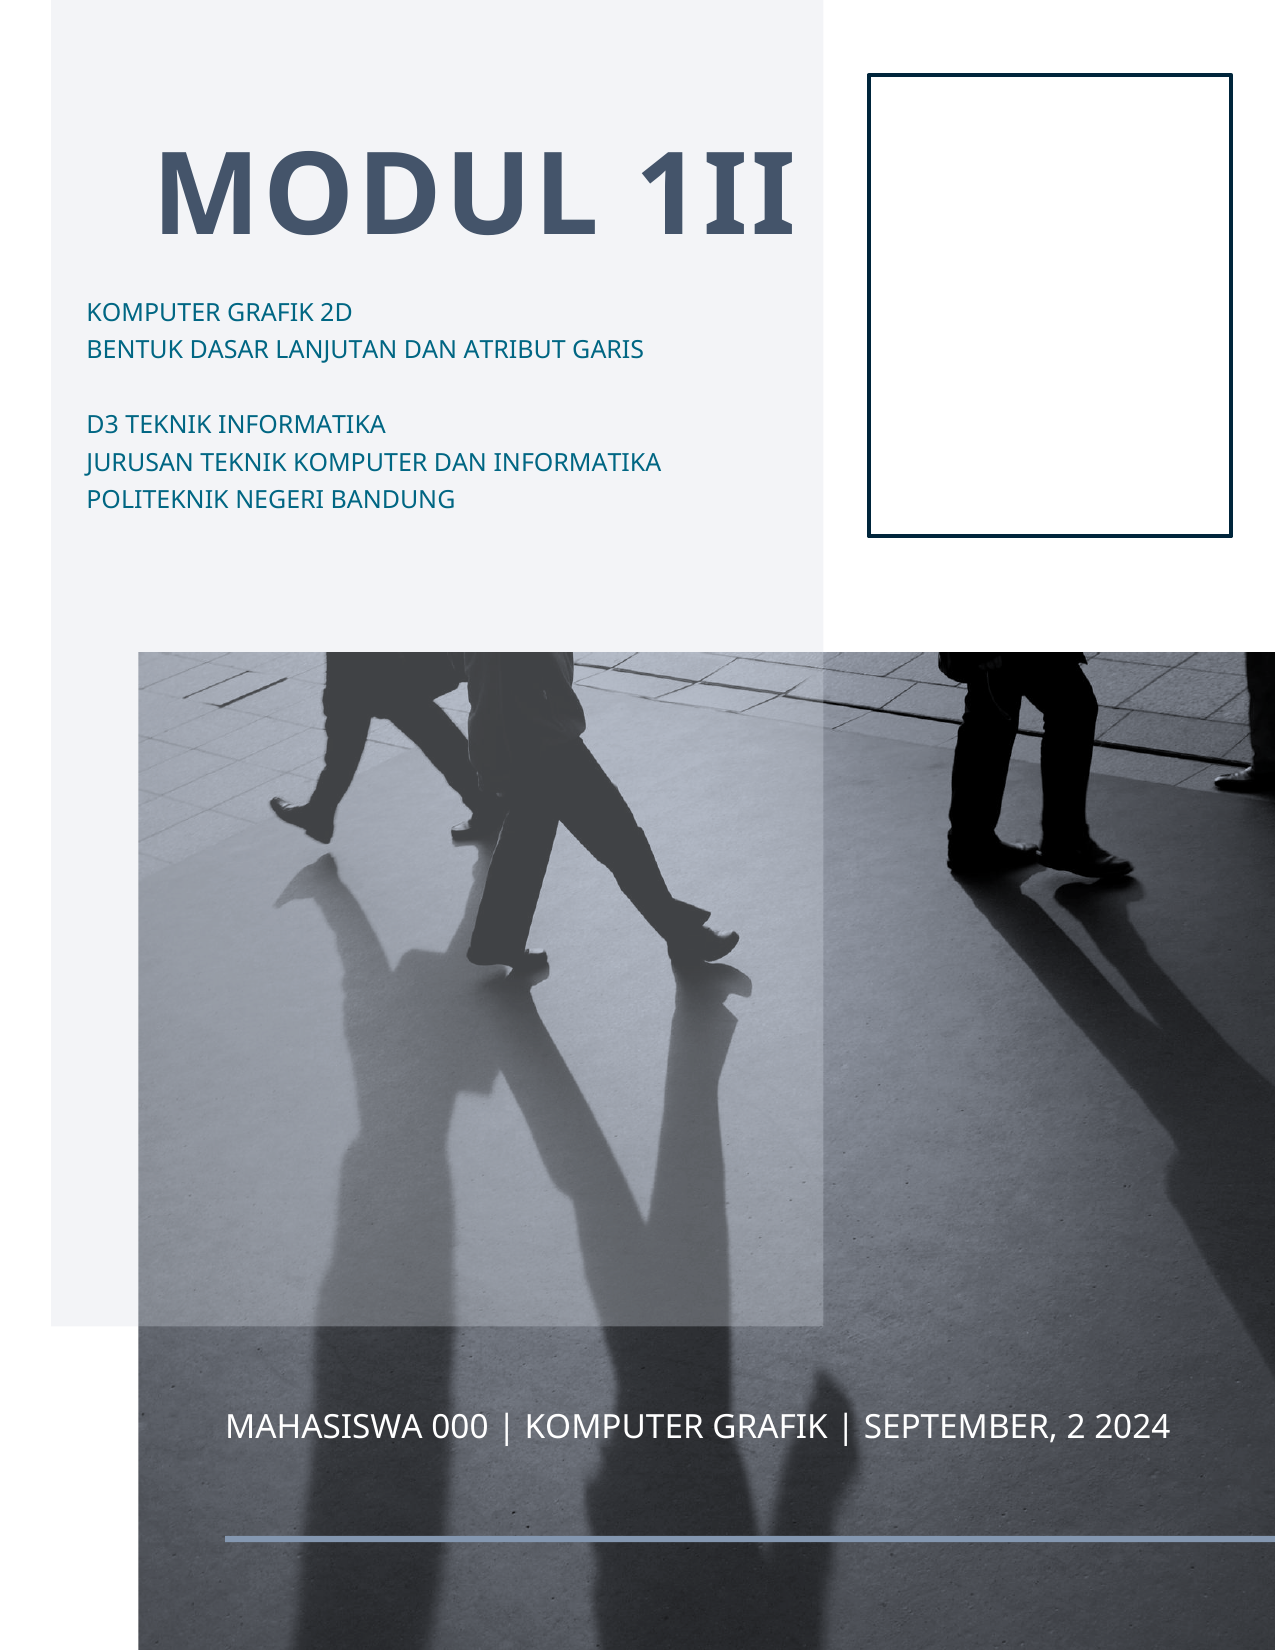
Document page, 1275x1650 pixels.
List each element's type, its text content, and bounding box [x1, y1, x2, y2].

table_cell | | [75, 1366, 1200, 1452]
table_header [75, 134, 867, 263]
table_cell [75, 264, 867, 523]
table_cell [75, 523, 1200, 1366]
